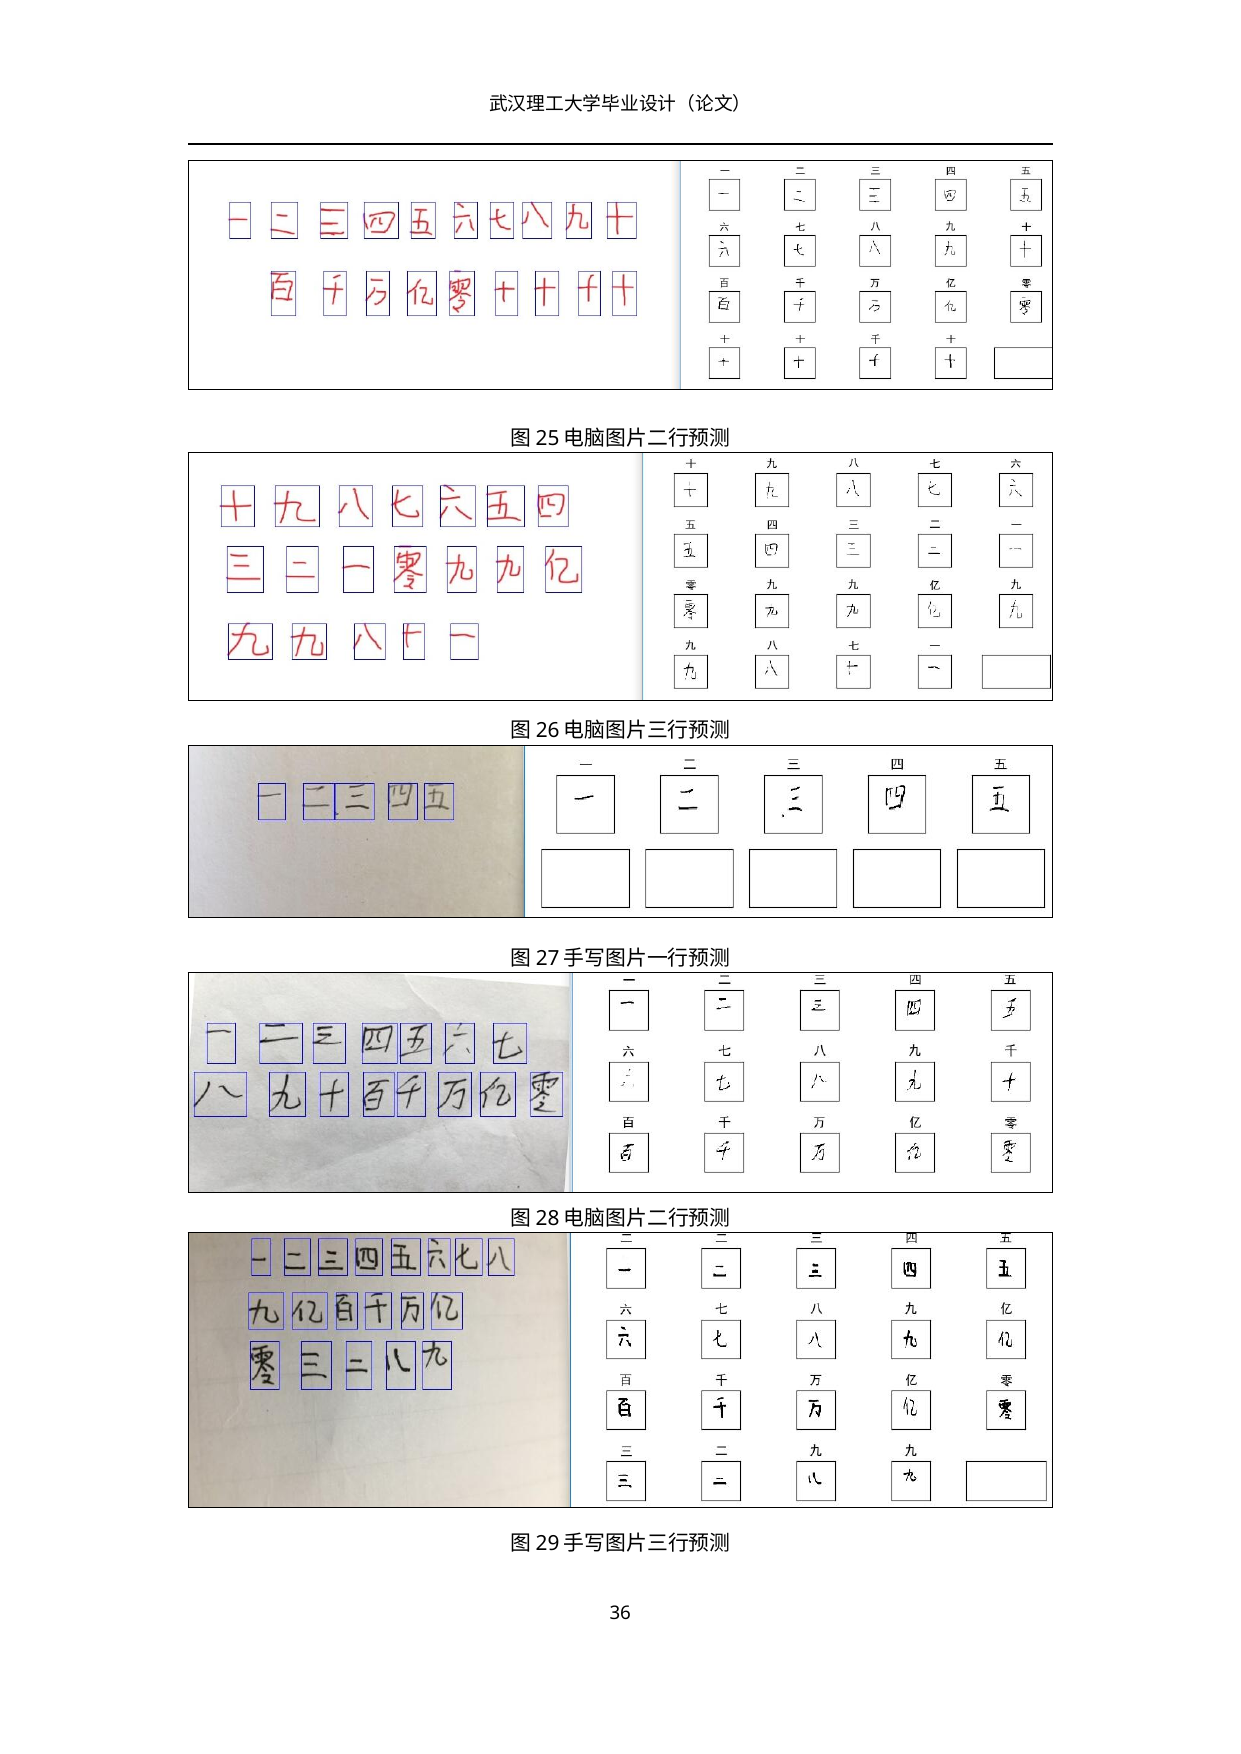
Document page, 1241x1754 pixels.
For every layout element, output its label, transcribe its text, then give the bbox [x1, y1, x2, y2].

picture [189, 161, 1052, 389]
picture [189, 973, 1052, 1192]
text 图 25 电脑图片二行预测 [187, 420, 1053, 452]
picture [189, 1233, 1052, 1507]
picture [189, 453, 1052, 700]
text 图 29 手写图片三行预测 [187, 1525, 1053, 1557]
text 图 28 电脑图片二行预测 [187, 1200, 1053, 1232]
text 图 27手写图片一行预测 [187, 940, 1053, 972]
picture [189, 746, 1052, 917]
text 图 26电脑图片三行预测 [187, 712, 1053, 745]
